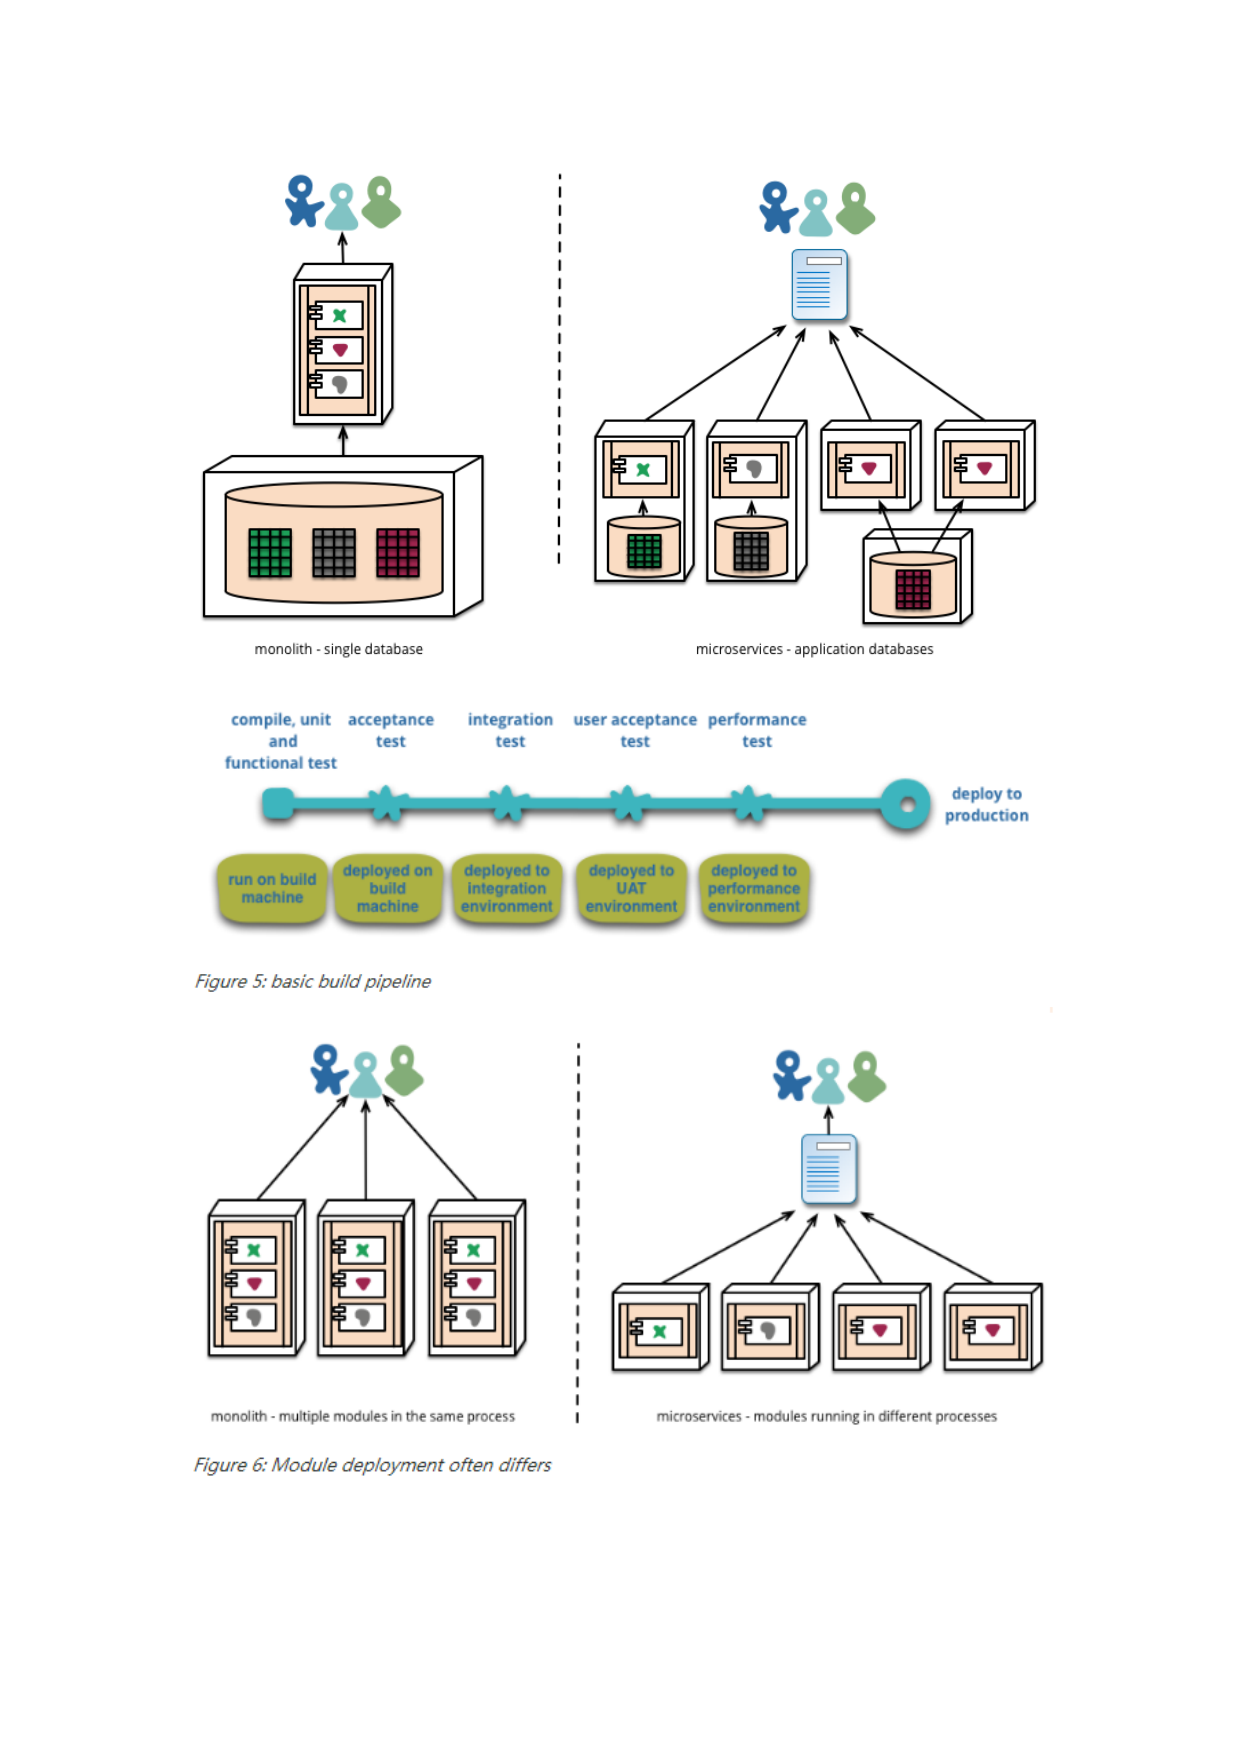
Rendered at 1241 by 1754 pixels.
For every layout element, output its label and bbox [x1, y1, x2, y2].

picture [187, 162, 1052, 669]
picture [187, 1007, 1053, 1484]
picture [187, 682, 1053, 996]
